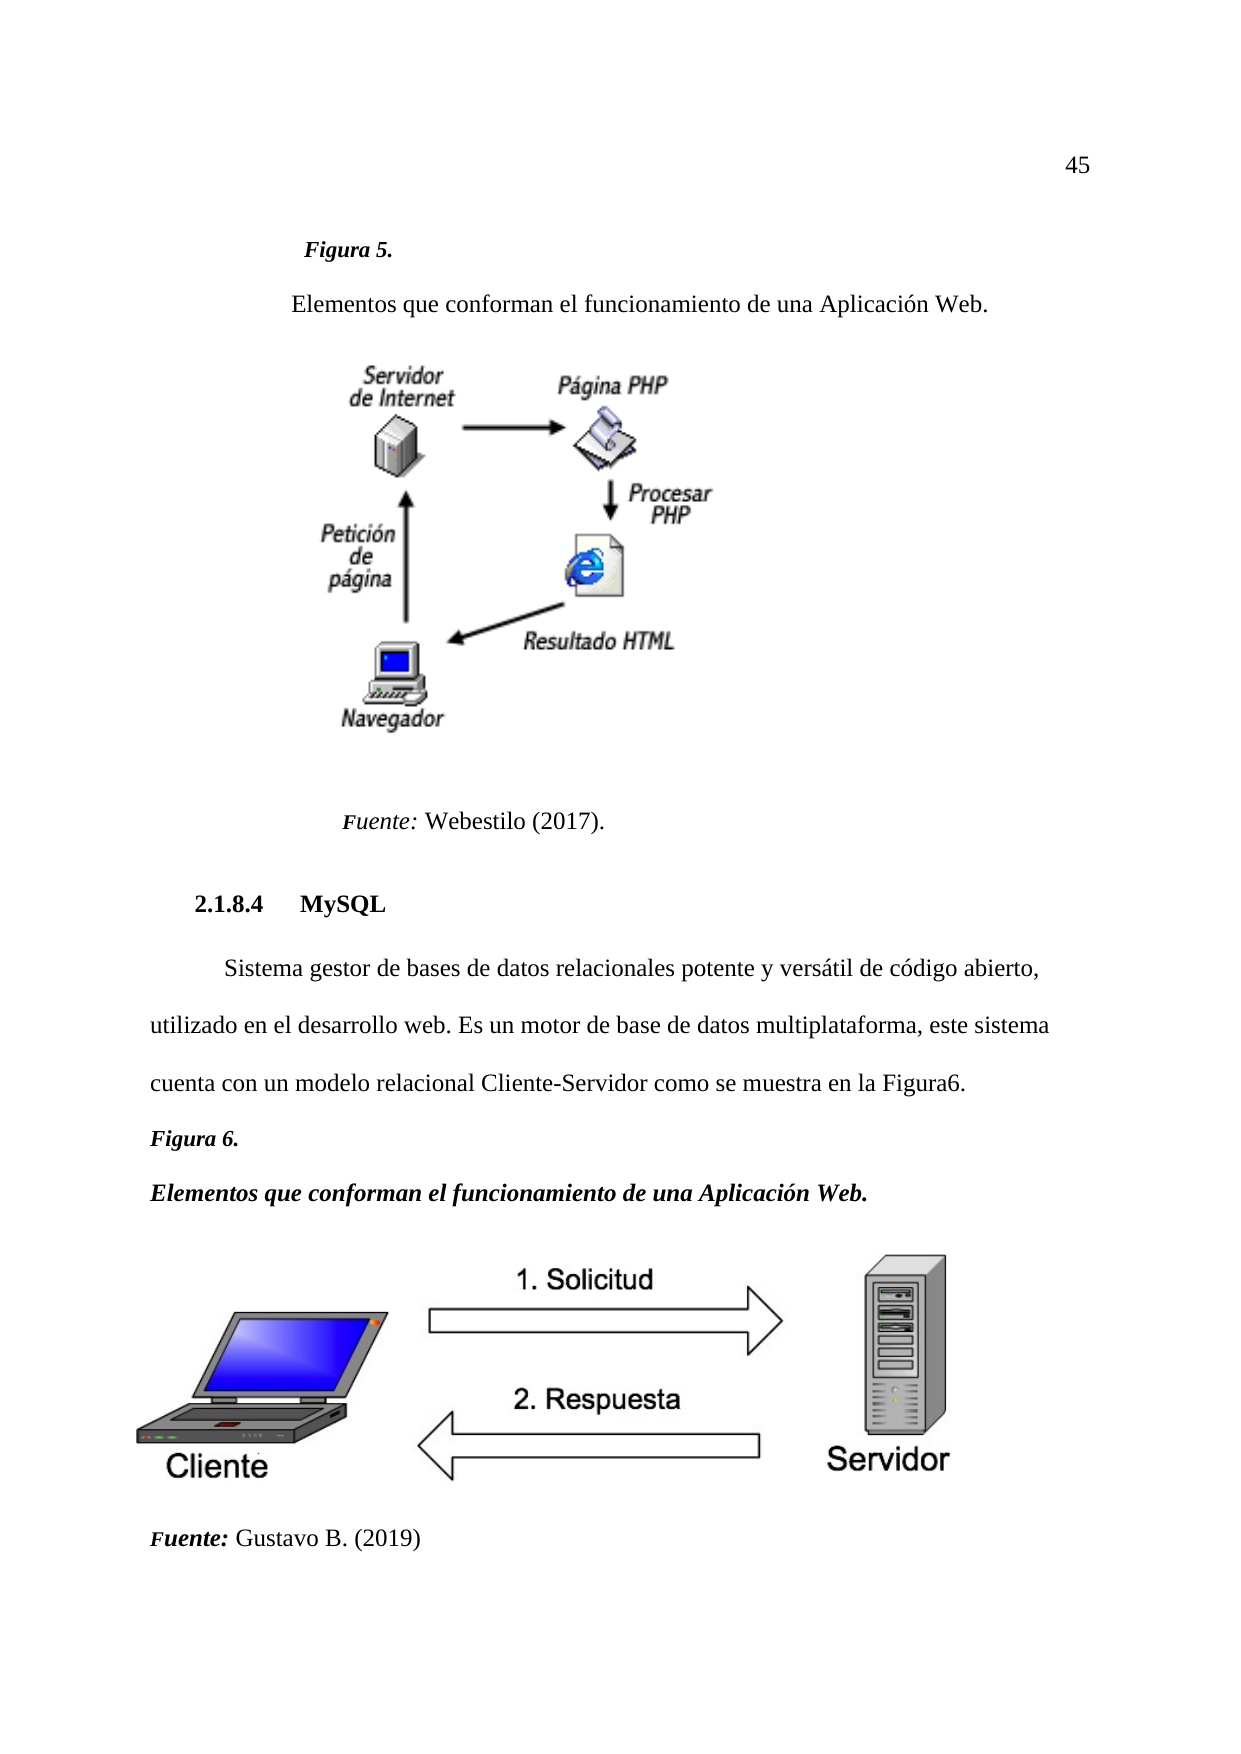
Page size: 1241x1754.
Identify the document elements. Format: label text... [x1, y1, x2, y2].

subtitle MySQL [150, 889, 1090, 918]
text Fuente: Webestilo (2017). [150, 806, 1090, 835]
text Figura 6. [150, 1125, 1090, 1152]
text Sistema gestor de bases de datos relacionales potente y versátil de código abierto, utilizado en el desarrollo web. Es un motor de base de datos multiplataforma, este sistema cuenta con un modelo relacional Cliente-Servidor como se muestra en la Figura6. [150, 953, 1090, 1096]
picture [313, 363, 742, 742]
text Fuente: Gustavo B. (2019) [150, 1523, 1090, 1552]
text Elementos que conforman el funcionamiento de una Aplicación Web. [150, 289, 1090, 318]
picture [136, 1254, 952, 1492]
text Figura 5. [150, 236, 1090, 263]
text Elementos que conforman el funcionamiento de una Aplicación Web. [150, 1178, 1090, 1207]
